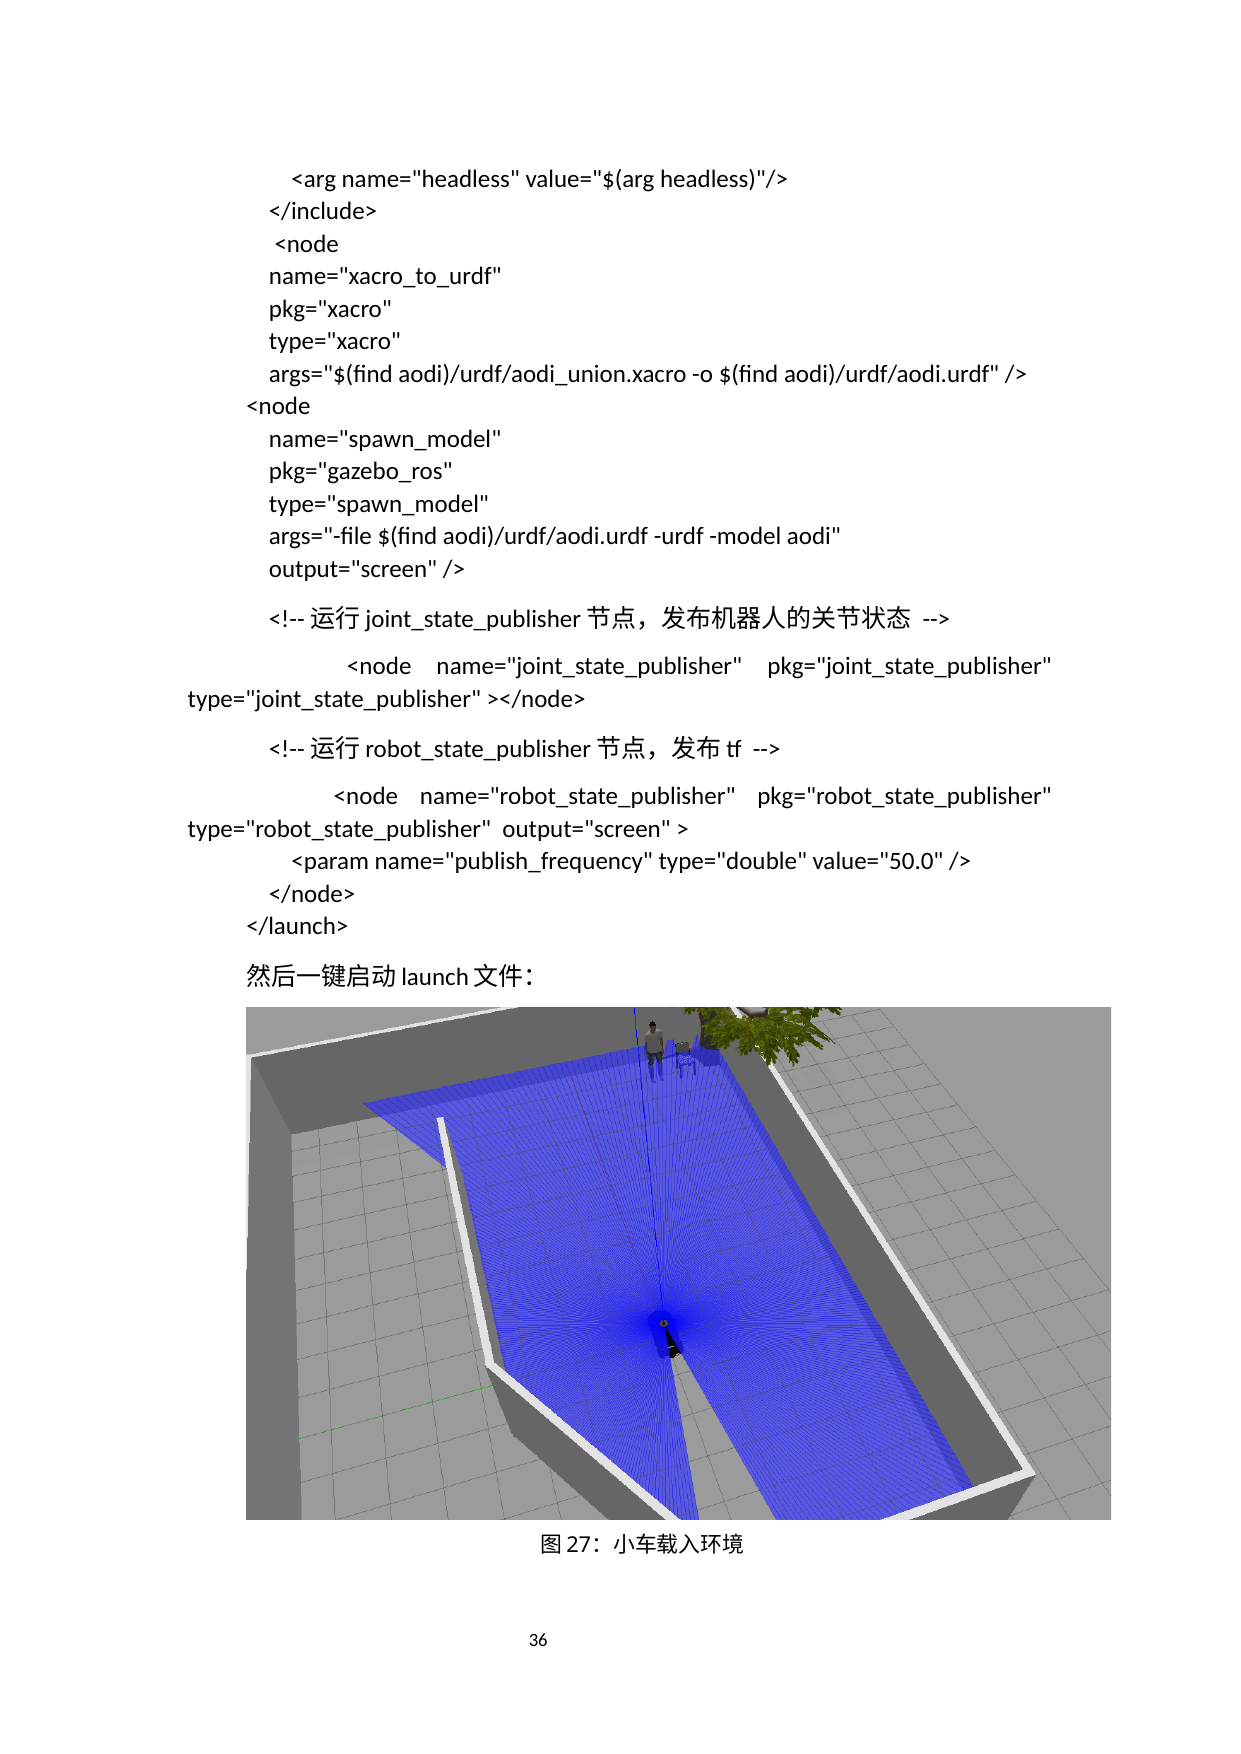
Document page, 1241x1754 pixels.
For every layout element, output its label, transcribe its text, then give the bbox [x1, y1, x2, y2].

text args="$(find aodi)/urdf/aodi_union.xacro -o $(find aodi)/urdf/aodi.urdf" /> [187, 357, 1053, 389]
text <node [187, 227, 1053, 259]
text args="-file $(find aodi)/urdf/aodi.urdf -urdf -model aodi" [187, 519, 1053, 552]
text </launch> [187, 909, 1053, 942]
text 然后一键启动launch文件： [187, 942, 1053, 1007]
picture [246, 1007, 1112, 1520]
text <!-- 运行robot_state_publisher节点，发布tf --> [187, 714, 1053, 779]
text <param name="publish_frequency" type="double" value="50.0" /> [187, 844, 1053, 877]
text <arg name="headless" value="$(arg headless)"/> [187, 162, 1053, 194]
text name="spawn_model" [187, 422, 1053, 454]
text </node> [187, 877, 1053, 909]
text <node name="joint_state_publisher" pkg="joint_state_publisher" type="joint_state_publisher" ></node> [187, 649, 1053, 714]
text <!-- 运行joint_state_publisher节点，发布机器人的关节状态 --> [187, 584, 1053, 649]
text name="xacro_to_urdf" [187, 259, 1053, 292]
text pkg="xacro" [187, 292, 1053, 324]
text type="spawn_model" [187, 487, 1053, 519]
text <node name="robot_state_publisher" pkg="robot_state_publisher" type="robot_state_publisher" output="screen" > [187, 779, 1053, 844]
text 图27：小车载入环境 [187, 1527, 1053, 1559]
text pkg="gazebo_ros" [187, 454, 1053, 487]
text output="screen" /> [187, 552, 1053, 584]
text <node [187, 389, 1053, 422]
text type="xacro" [187, 324, 1053, 357]
text </include> [187, 194, 1053, 227]
